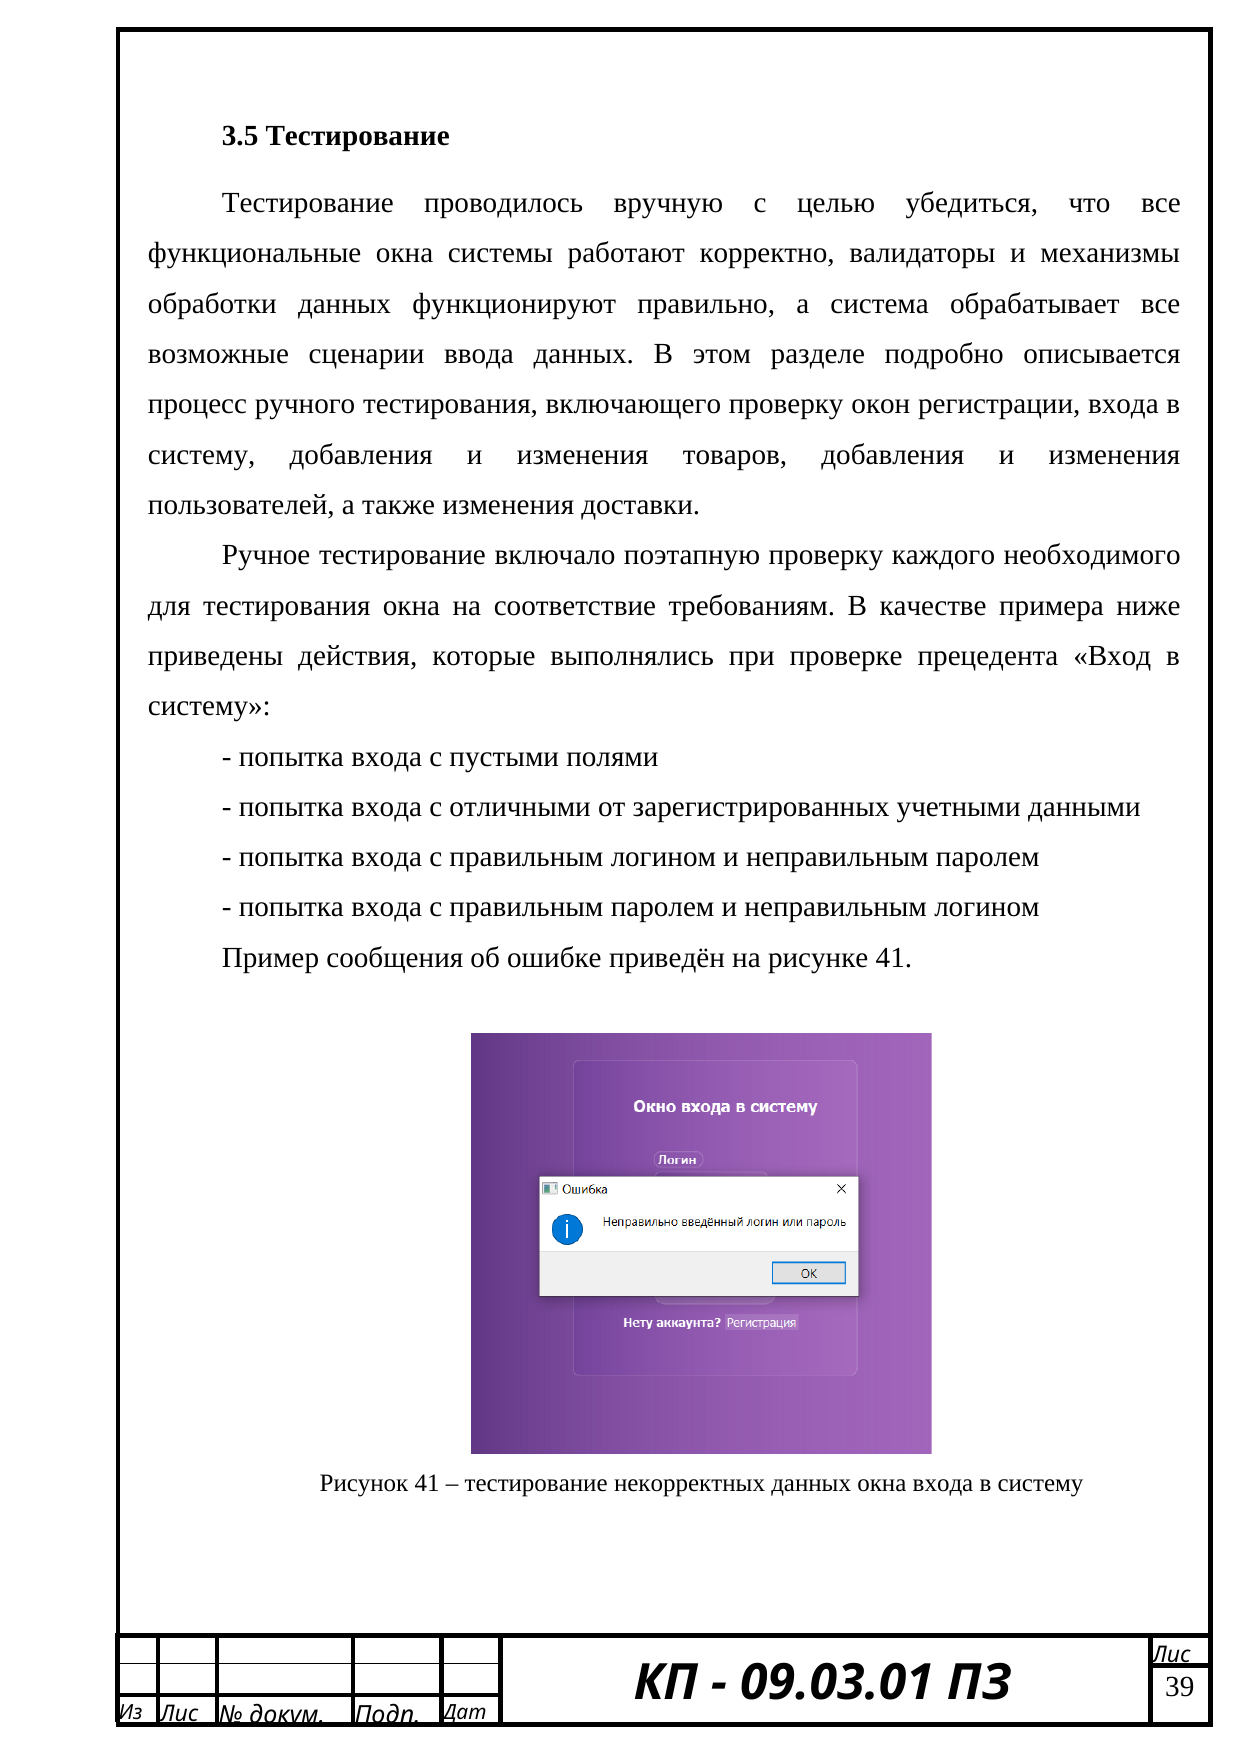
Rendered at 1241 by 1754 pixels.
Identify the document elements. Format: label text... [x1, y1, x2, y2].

text Тестирование проводилось вручную с целью убедиться, что все функциональные окна системы работают корректно, валидаторы и механизмы обработки данных функционируют правильно, а система обрабатывает все возможные сценарии ввода данных. В этом разделе подробно описывается процесс ручного тестирования, включающего проверку окон регистрации, входа в систему, добавления и изменения товаров, добавления и изменения пользователей, а также изменения доставки. [148, 185, 1181, 521]
text Пример сообщения об ошибке приведён на рисунке 41. [148, 940, 1181, 973]
text - попытка входа с правильным паролем и неправильным логином [148, 889, 1181, 923]
text Рисунок 41 – тестирование некорректных данных окна входа в систему [148, 1468, 1181, 1496]
text Ручное тестирование включало поэтапную проверку каждого необходимого для тестирования окна на соответствие требованиям. В качестве примера ниже приведены действия, которые выполнялись при проверке прецедента «Вход в систему»: [148, 537, 1181, 722]
picture [471, 1033, 932, 1454]
text - попытка входа с пустыми полями [148, 739, 1181, 772]
text - попытка входа с правильным логином и неправильным паролем [148, 839, 1181, 873]
text - попытка входа с отличными от зарегистрированных учетными данными [148, 789, 1181, 822]
list 3.5 Тестирование [222, 118, 1181, 152]
